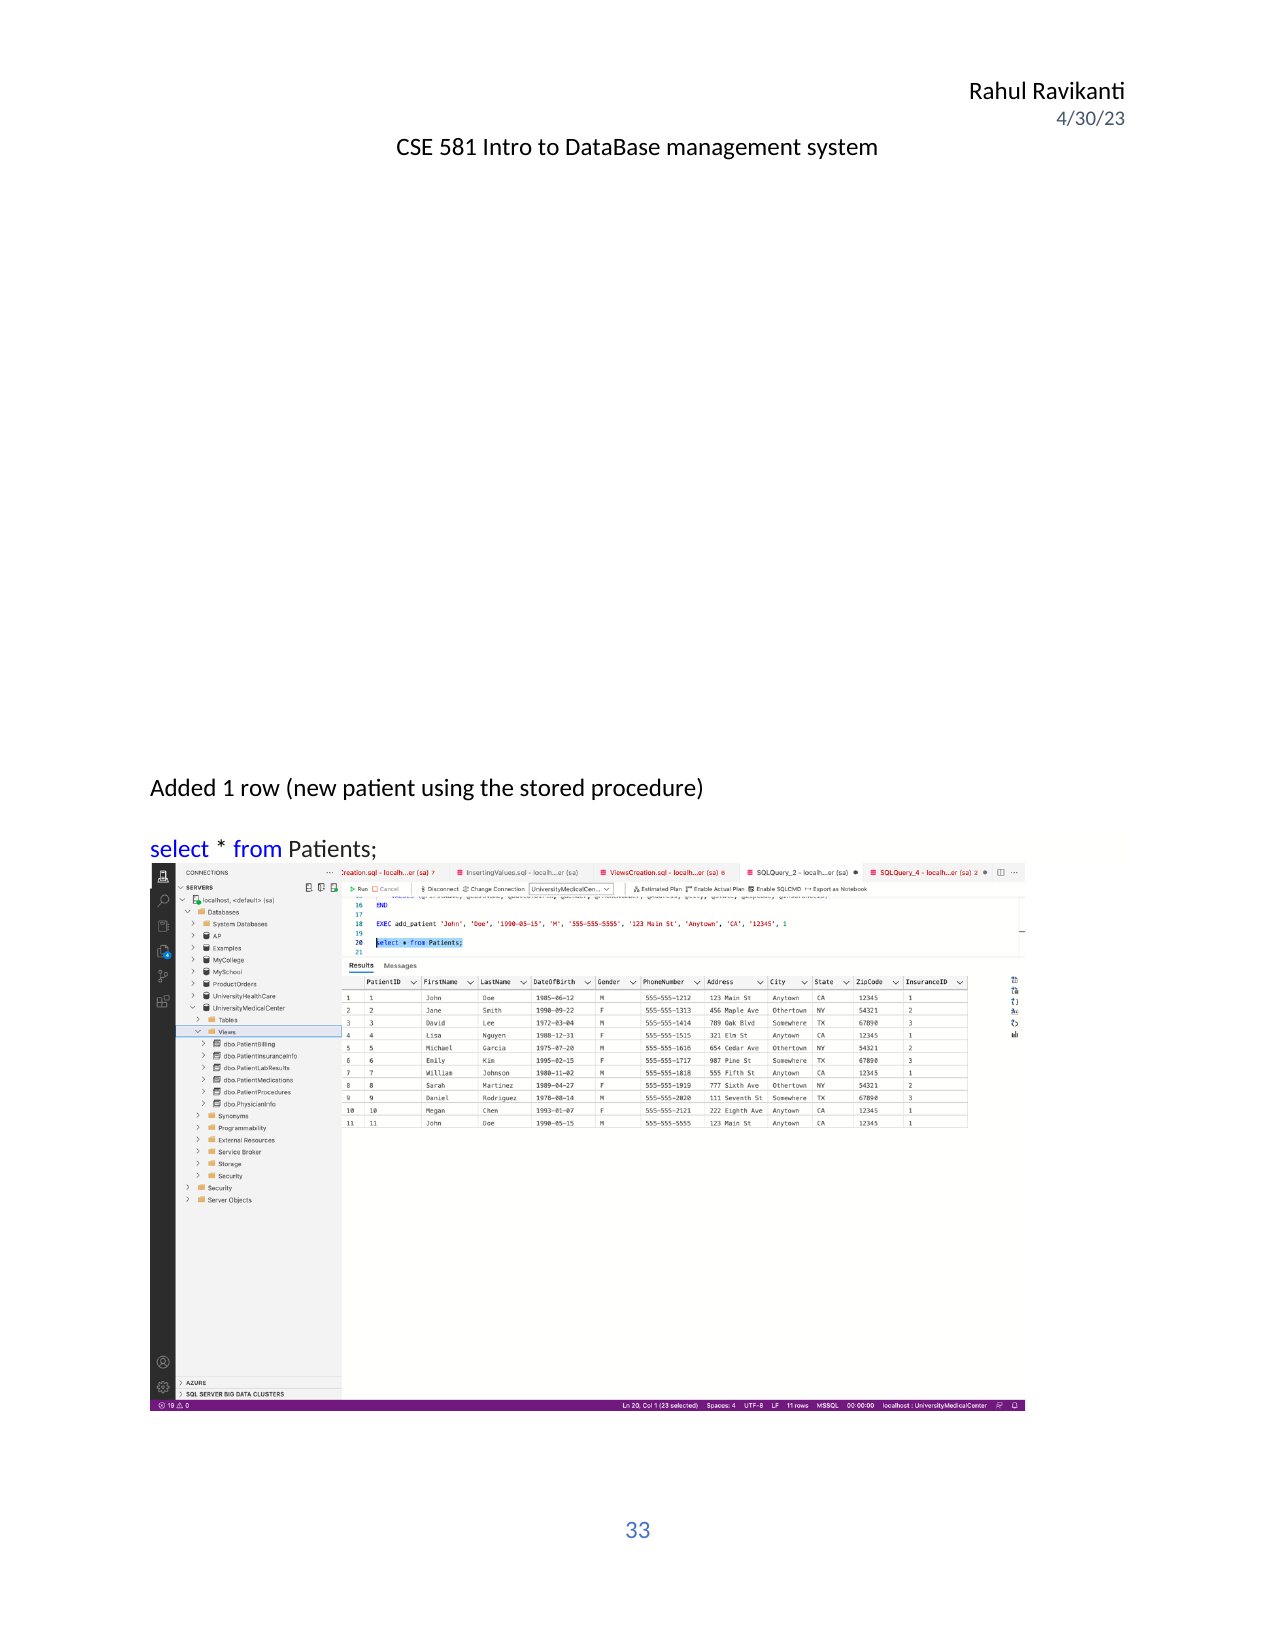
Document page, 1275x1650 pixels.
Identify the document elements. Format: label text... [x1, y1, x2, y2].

text select * from Patients; [150, 833, 1125, 863]
text Added 1 row (new patient using the stored procedure) [150, 772, 1125, 802]
picture [150, 863, 1025, 1411]
